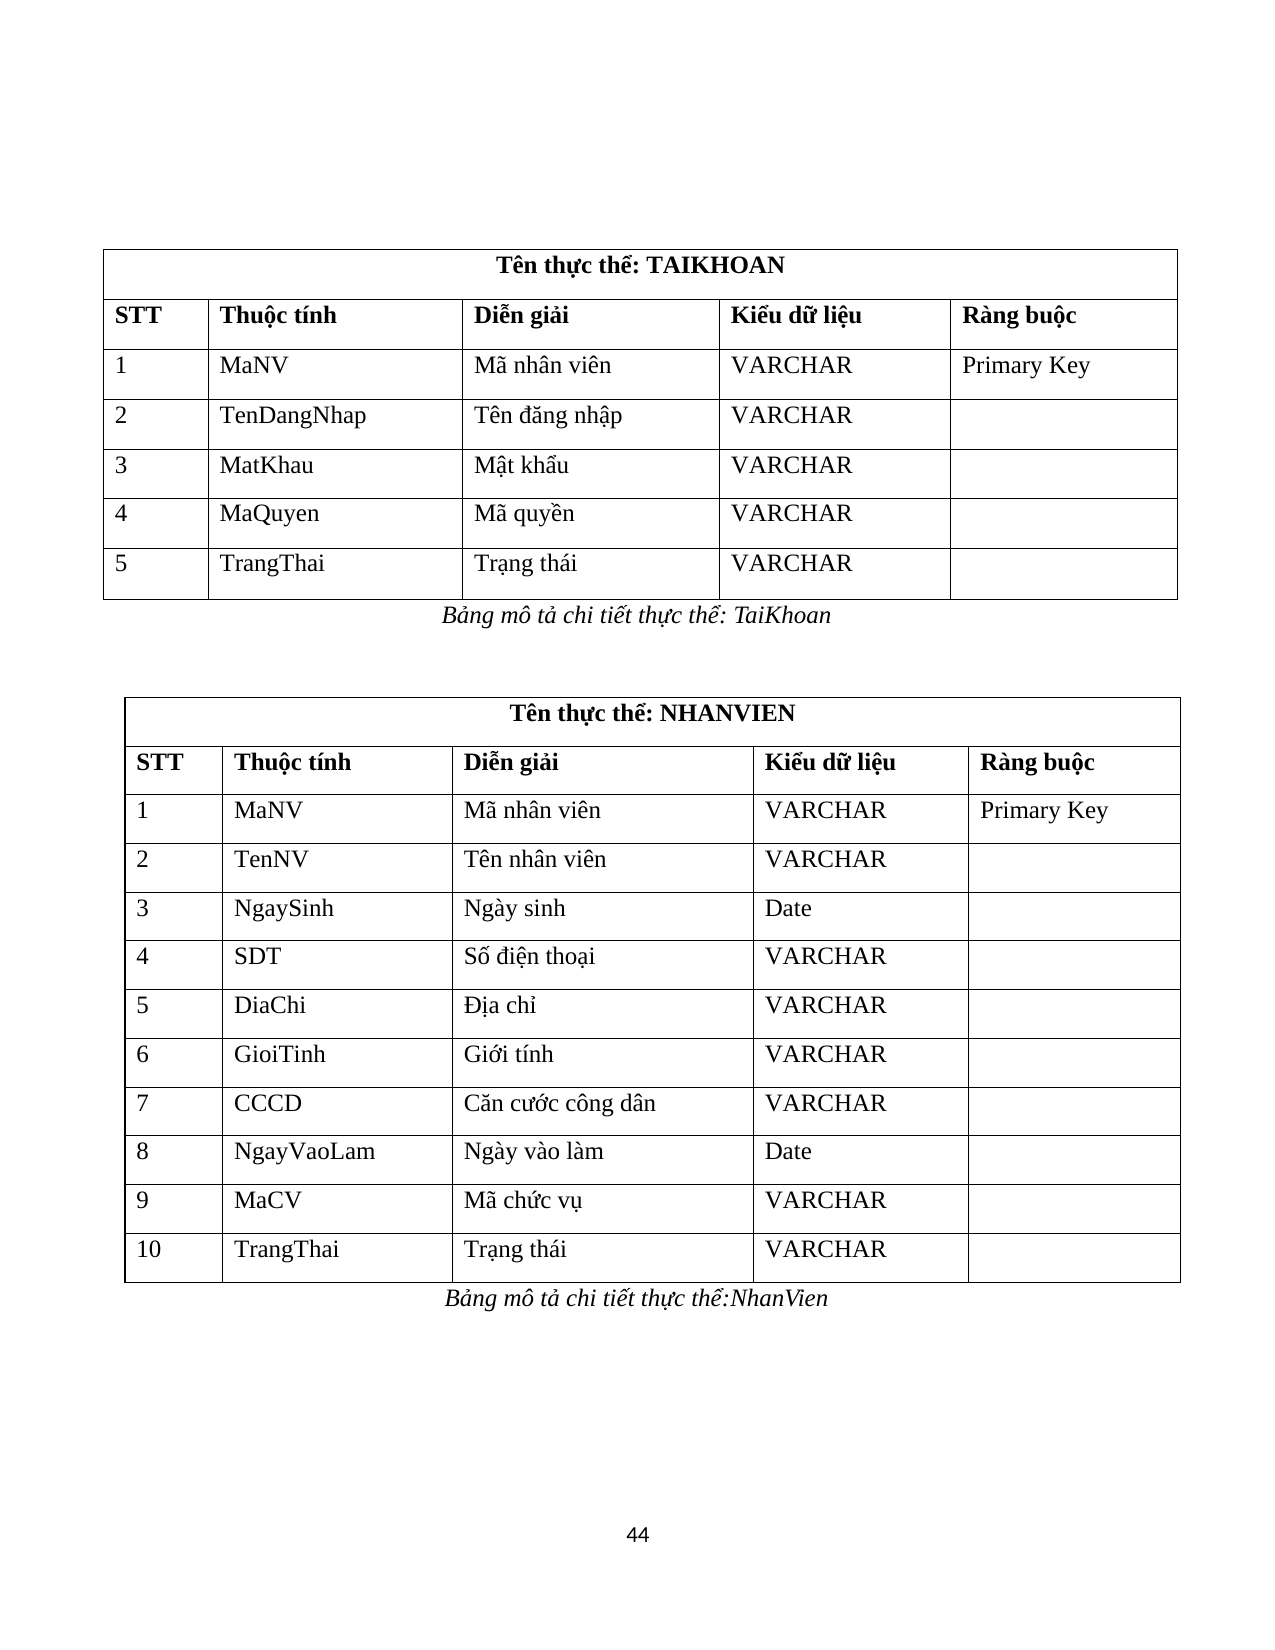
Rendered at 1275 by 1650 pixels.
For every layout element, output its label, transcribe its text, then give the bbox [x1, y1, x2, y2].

table_cell Tên nhân viên [453, 844, 753, 892]
table_cell [969, 1185, 1180, 1233]
table_cell Số điện thoại [453, 941, 753, 989]
table_cell Primary Key [951, 350, 1177, 399]
table_cell Ngày sinh [453, 893, 753, 940]
table_cell 3 [104, 450, 208, 497]
table_cell VARCHAR [754, 1088, 968, 1135]
table_cell VARCHAR [754, 1039, 968, 1087]
table_cell STT [104, 300, 208, 349]
table_cell 4 [104, 499, 208, 547]
table_cell Tên đăng nhập [463, 400, 719, 449]
table_cell GioiTinh [223, 1039, 452, 1087]
table_header Tên thực thể: NHANVIEN [126, 698, 1180, 746]
table_cell Diễn giải [463, 300, 719, 349]
table_cell Trạng thái [453, 1234, 753, 1282]
table_cell Kiểu dữ liệu [720, 300, 950, 349]
table_cell VARCHAR [754, 1234, 968, 1282]
text Bảng mô tả chi tiết thực thể: TaiKhoan [150, 600, 1125, 629]
table_cell [969, 1088, 1180, 1135]
table_cell CCCD [223, 1088, 452, 1135]
table_cell Giới tính [453, 1039, 753, 1087]
table_cell MaCV [223, 1185, 452, 1233]
table_cell Địa chỉ [453, 990, 753, 1038]
table_cell [969, 1136, 1180, 1184]
table_cell [969, 990, 1180, 1038]
table_cell 5 [126, 990, 222, 1038]
table_cell TrangThai [223, 1234, 452, 1282]
table_cell VARCHAR [754, 990, 968, 1038]
table_cell Date [754, 893, 968, 940]
table_cell [969, 1234, 1180, 1282]
table_cell Thuộc tính [209, 300, 462, 349]
table_cell NgayVaoLam [223, 1136, 452, 1184]
table_cell [951, 549, 1177, 599]
table_cell Diễn giải [453, 747, 753, 794]
table_cell VARCHAR [720, 350, 950, 399]
table_cell [951, 499, 1177, 547]
table_cell Kiểu dữ liệu [754, 747, 968, 794]
table_cell VARCHAR [754, 844, 968, 892]
table_cell 2 [104, 400, 208, 449]
table_cell VARCHAR [720, 499, 950, 547]
table_cell Mã chức vụ [453, 1185, 753, 1233]
table_cell Mã nhân viên [463, 350, 719, 399]
table_cell 1 [104, 350, 208, 399]
table_cell MaQuyen [209, 499, 462, 547]
table_cell TenNV [223, 844, 452, 892]
table_cell NgaySinh [223, 893, 452, 940]
table_cell 6 [126, 1039, 222, 1087]
table_cell TenDangNhap [209, 400, 462, 449]
table_cell STT [126, 747, 222, 794]
table_cell Mã quyền [463, 499, 719, 547]
table_cell 2 [126, 844, 222, 892]
table_cell 1 [126, 795, 222, 843]
table_cell MaNV [223, 795, 452, 843]
table_cell VARCHAR [720, 549, 950, 599]
table_cell 7 [126, 1088, 222, 1135]
table_cell [969, 844, 1180, 892]
table_cell 9 [126, 1185, 222, 1233]
table_cell VARCHAR [720, 450, 950, 497]
table_cell VARCHAR [754, 795, 968, 843]
table_cell 3 [126, 893, 222, 940]
table_cell VARCHAR [754, 941, 968, 989]
table_cell 10 [126, 1234, 222, 1282]
table_cell 5 [104, 549, 208, 599]
table_cell [951, 450, 1177, 497]
table_header Tên thực thể: TAIKHOAN [104, 250, 1177, 299]
table_cell VARCHAR [720, 400, 950, 449]
table_cell Mã nhân viên [453, 795, 753, 843]
table_cell 8 [126, 1136, 222, 1184]
table_cell Ngày vào làm [453, 1136, 753, 1184]
table_cell Ràng buộc [951, 300, 1177, 349]
table_cell Date [754, 1136, 968, 1184]
table_cell Thuộc tính [223, 747, 452, 794]
table_cell SDT [223, 941, 452, 989]
table_cell Trạng thái [463, 549, 719, 599]
table_cell Primary Key [969, 795, 1180, 843]
table_cell DiaChi [223, 990, 452, 1038]
table_cell MaNV [209, 350, 462, 399]
table_cell MatKhau [209, 450, 462, 497]
table_cell Căn cước công dân [453, 1088, 753, 1135]
table_cell [951, 400, 1177, 449]
table_cell 4 [126, 941, 222, 989]
table_cell [969, 941, 1180, 989]
table_cell Mật khẩu [463, 450, 719, 497]
text Bảng mô tả chi tiết thực thể:NhanVien [150, 1283, 1125, 1311]
table_cell VARCHAR [754, 1185, 968, 1233]
table_cell TrangThai [209, 549, 462, 599]
table_cell [969, 893, 1180, 940]
table_cell Ràng buộc [969, 747, 1180, 794]
table_cell [969, 1039, 1180, 1087]
